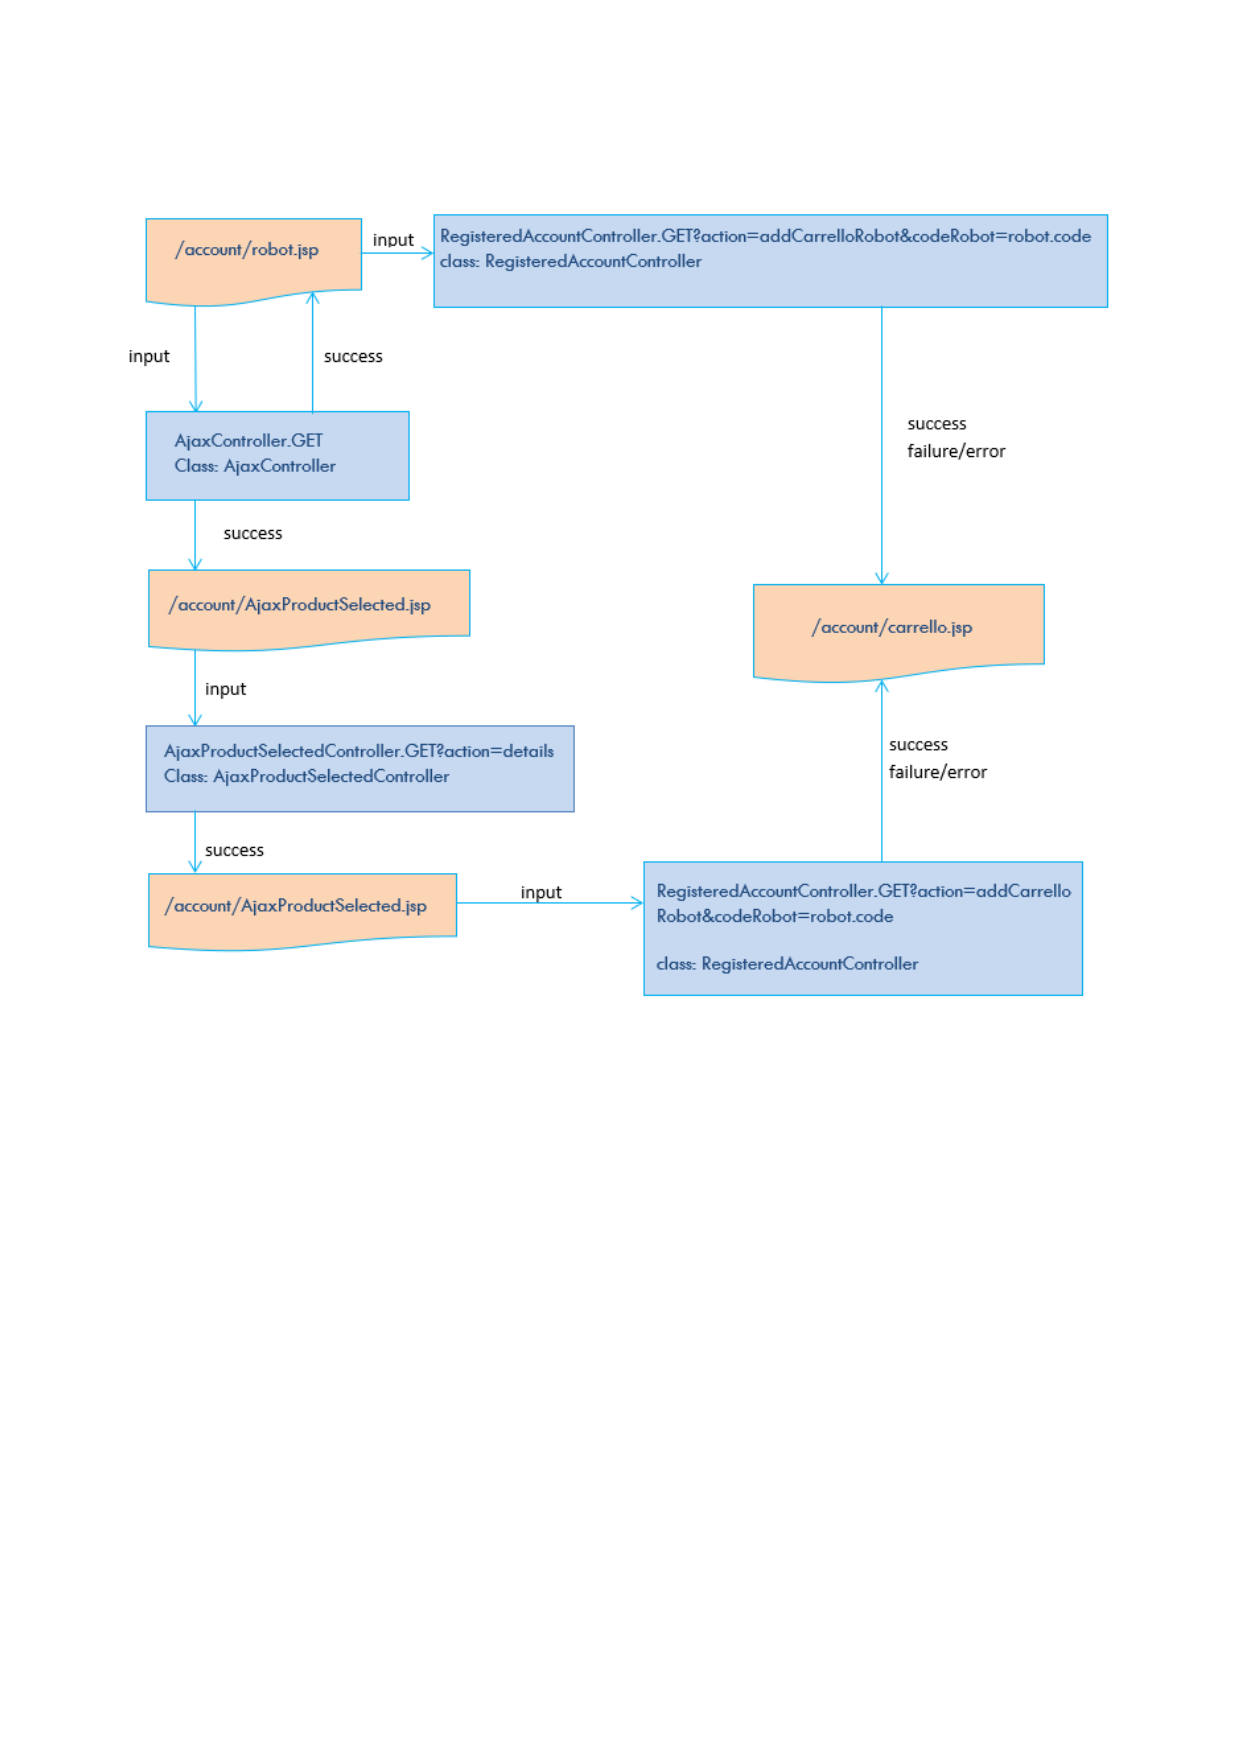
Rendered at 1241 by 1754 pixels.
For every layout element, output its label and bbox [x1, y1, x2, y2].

picture [118, 147, 1123, 1082]
